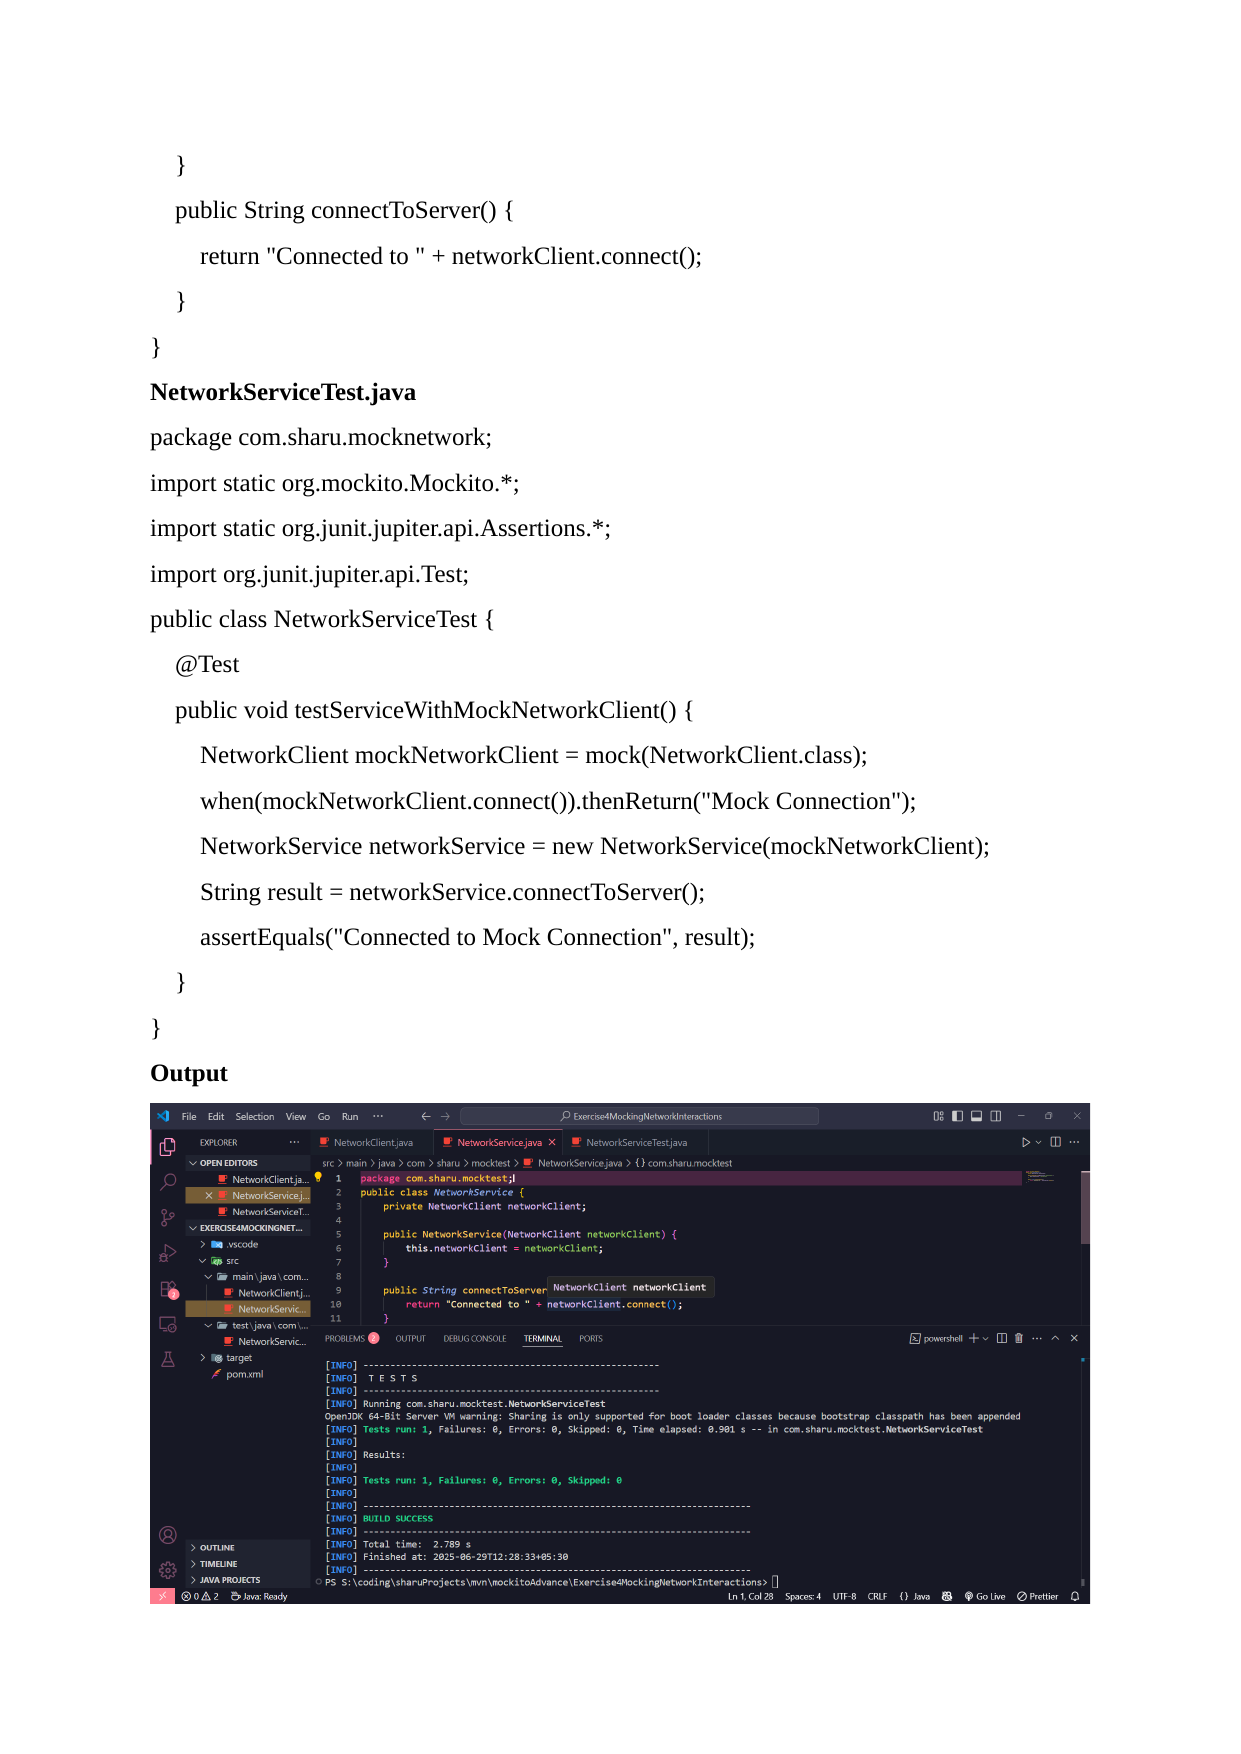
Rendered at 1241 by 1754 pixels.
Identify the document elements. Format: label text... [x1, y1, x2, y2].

text } [150, 332, 1090, 360]
text @Test [150, 649, 1090, 678]
text String result = networkService.connectToServer(); [150, 877, 1090, 905]
text NetworkClient mockNetworkClient = mock(NetworkClient.class); [150, 740, 1090, 769]
text public class NetworkServiceTest { [150, 604, 1090, 633]
text NetworkService networkService = new NetworkService(mockNetworkClient); [150, 831, 1090, 860]
text NetworkServiceTest.java [150, 377, 1090, 406]
text } [150, 286, 1090, 315]
text } [150, 1013, 1090, 1042]
picture [150, 1103, 1091, 1604]
text when(mockNetworkClient.connect()).thenReturn("Mock Connection"); [150, 786, 1090, 814]
text import static org.mockito.Mockito.*; [150, 468, 1090, 497]
text package com.sharu.mocknetwork; [150, 422, 1090, 451]
text } [150, 967, 1090, 996]
text import org.junit.jupiter.api.Test; [150, 559, 1090, 587]
text public void testServiceWithMockNetworkClient() { [150, 695, 1090, 724]
text } [150, 150, 1090, 179]
text public String connectToServer() { [150, 195, 1090, 224]
text assertEquals("Connected to Mock Connection", result); [150, 922, 1090, 951]
text return "Connected to " + networkClient.connect(); [150, 241, 1090, 269]
text import static org.junit.jupiter.api.Assertions.*; [150, 513, 1090, 542]
text Output [150, 1058, 1090, 1087]
